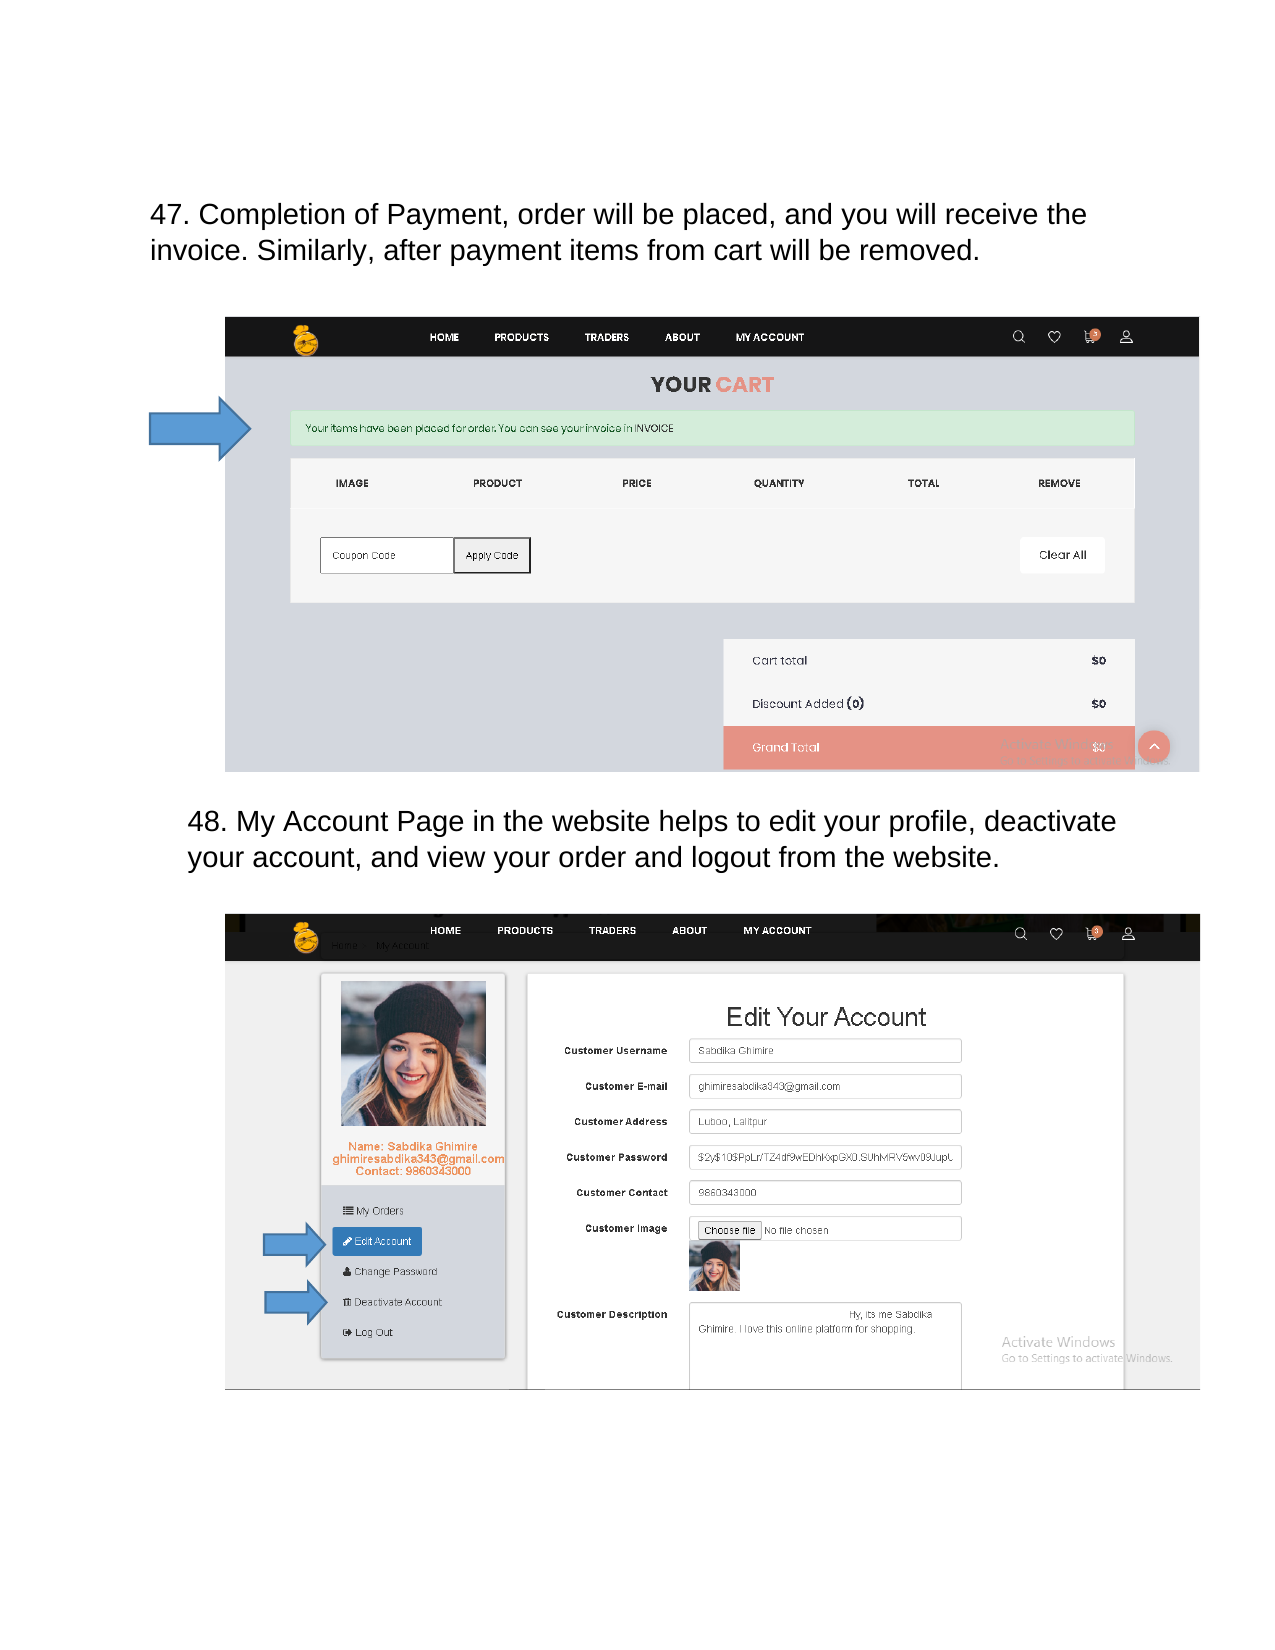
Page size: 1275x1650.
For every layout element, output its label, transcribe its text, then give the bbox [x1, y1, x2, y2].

picture [225, 912, 1200, 1390]
text 47. Completion of Payment, order will be placed, and you will receive the invoice. Similarly, after payment items from cart will be removed. [150, 197, 1125, 267]
picture [225, 316, 1200, 772]
list 48. My Account Page in the website helps to edit your profile, deactivate your account, and view your order and logout from the website. [187, 804, 1125, 874]
